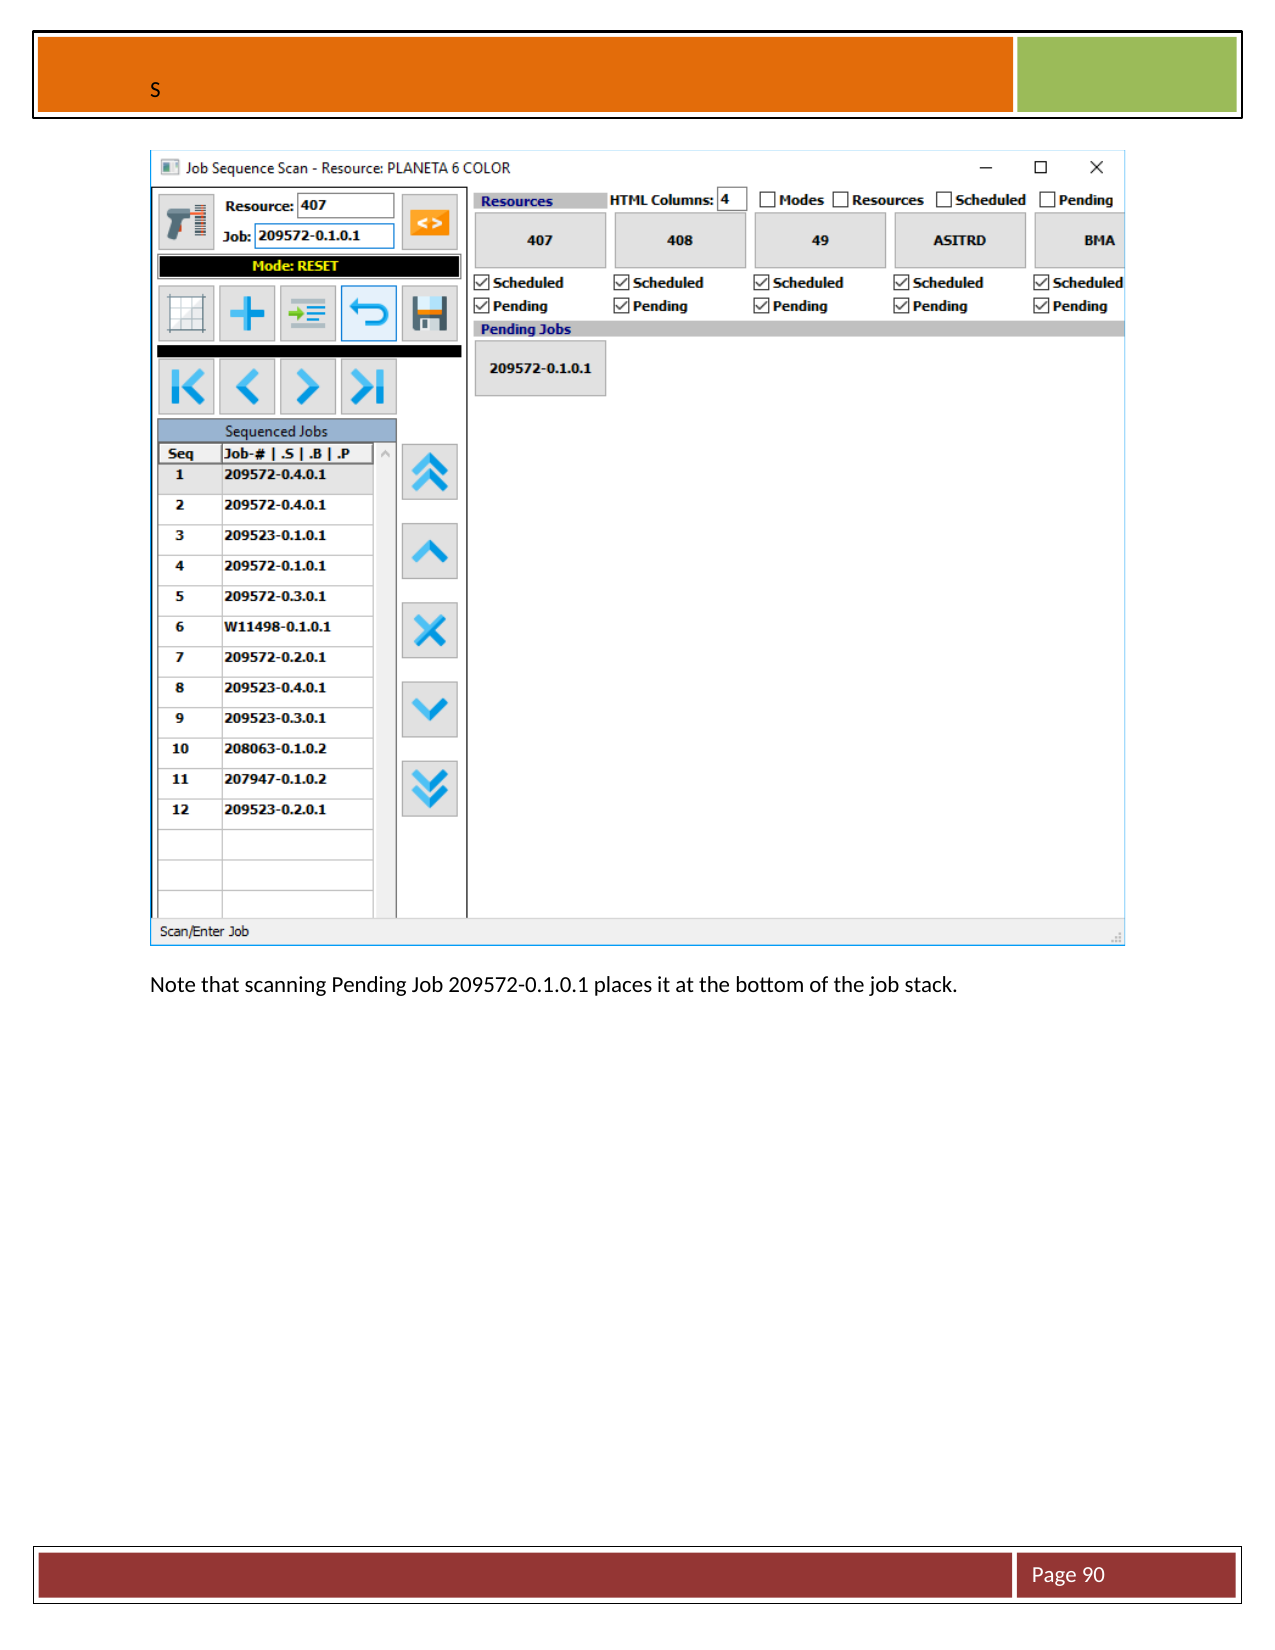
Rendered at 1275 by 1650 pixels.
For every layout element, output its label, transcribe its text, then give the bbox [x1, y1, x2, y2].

picture [150, 150, 1125, 946]
text Note that scanning Pending Job 209572-0.1.0.1 places it at the bottom of the job stack. [150, 970, 1125, 998]
